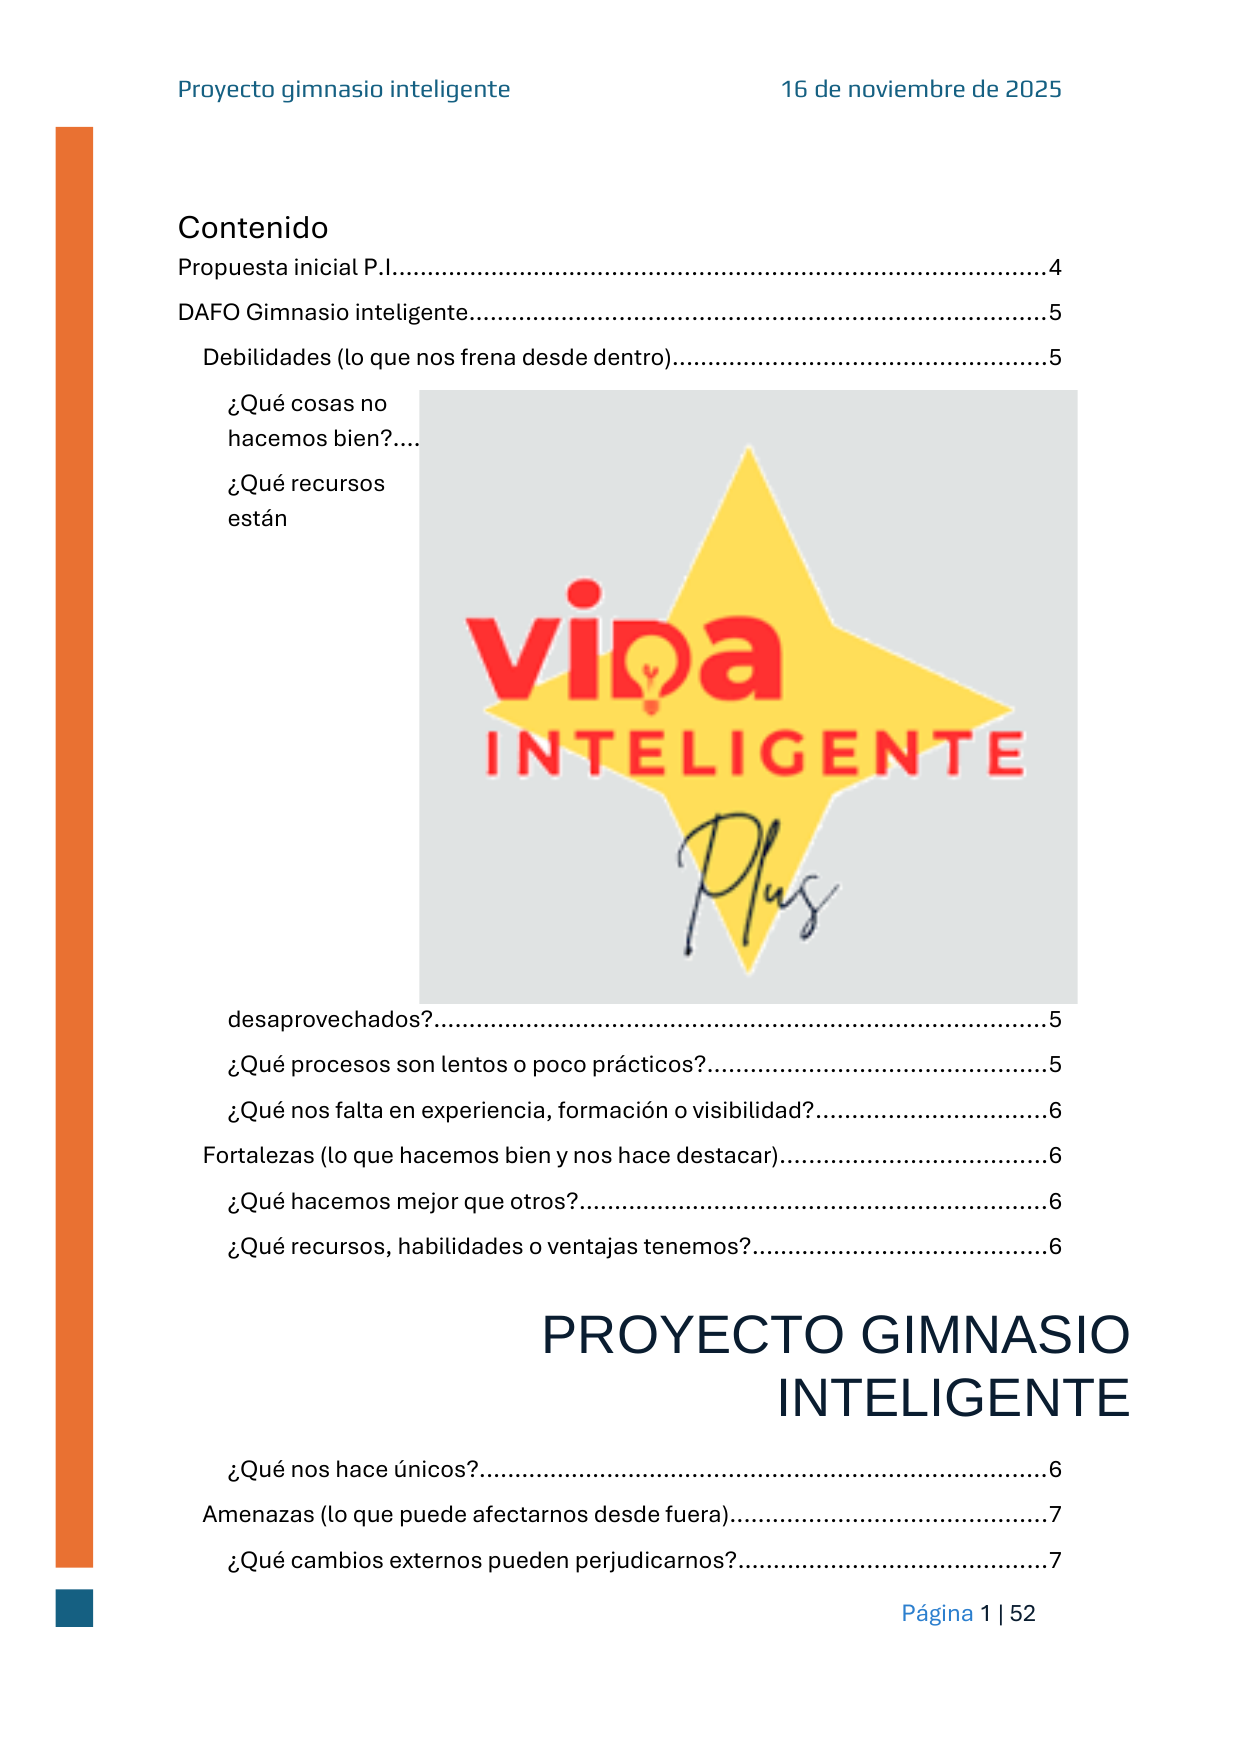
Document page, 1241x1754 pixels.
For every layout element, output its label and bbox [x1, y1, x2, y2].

picture [419, 390, 1078, 1004]
